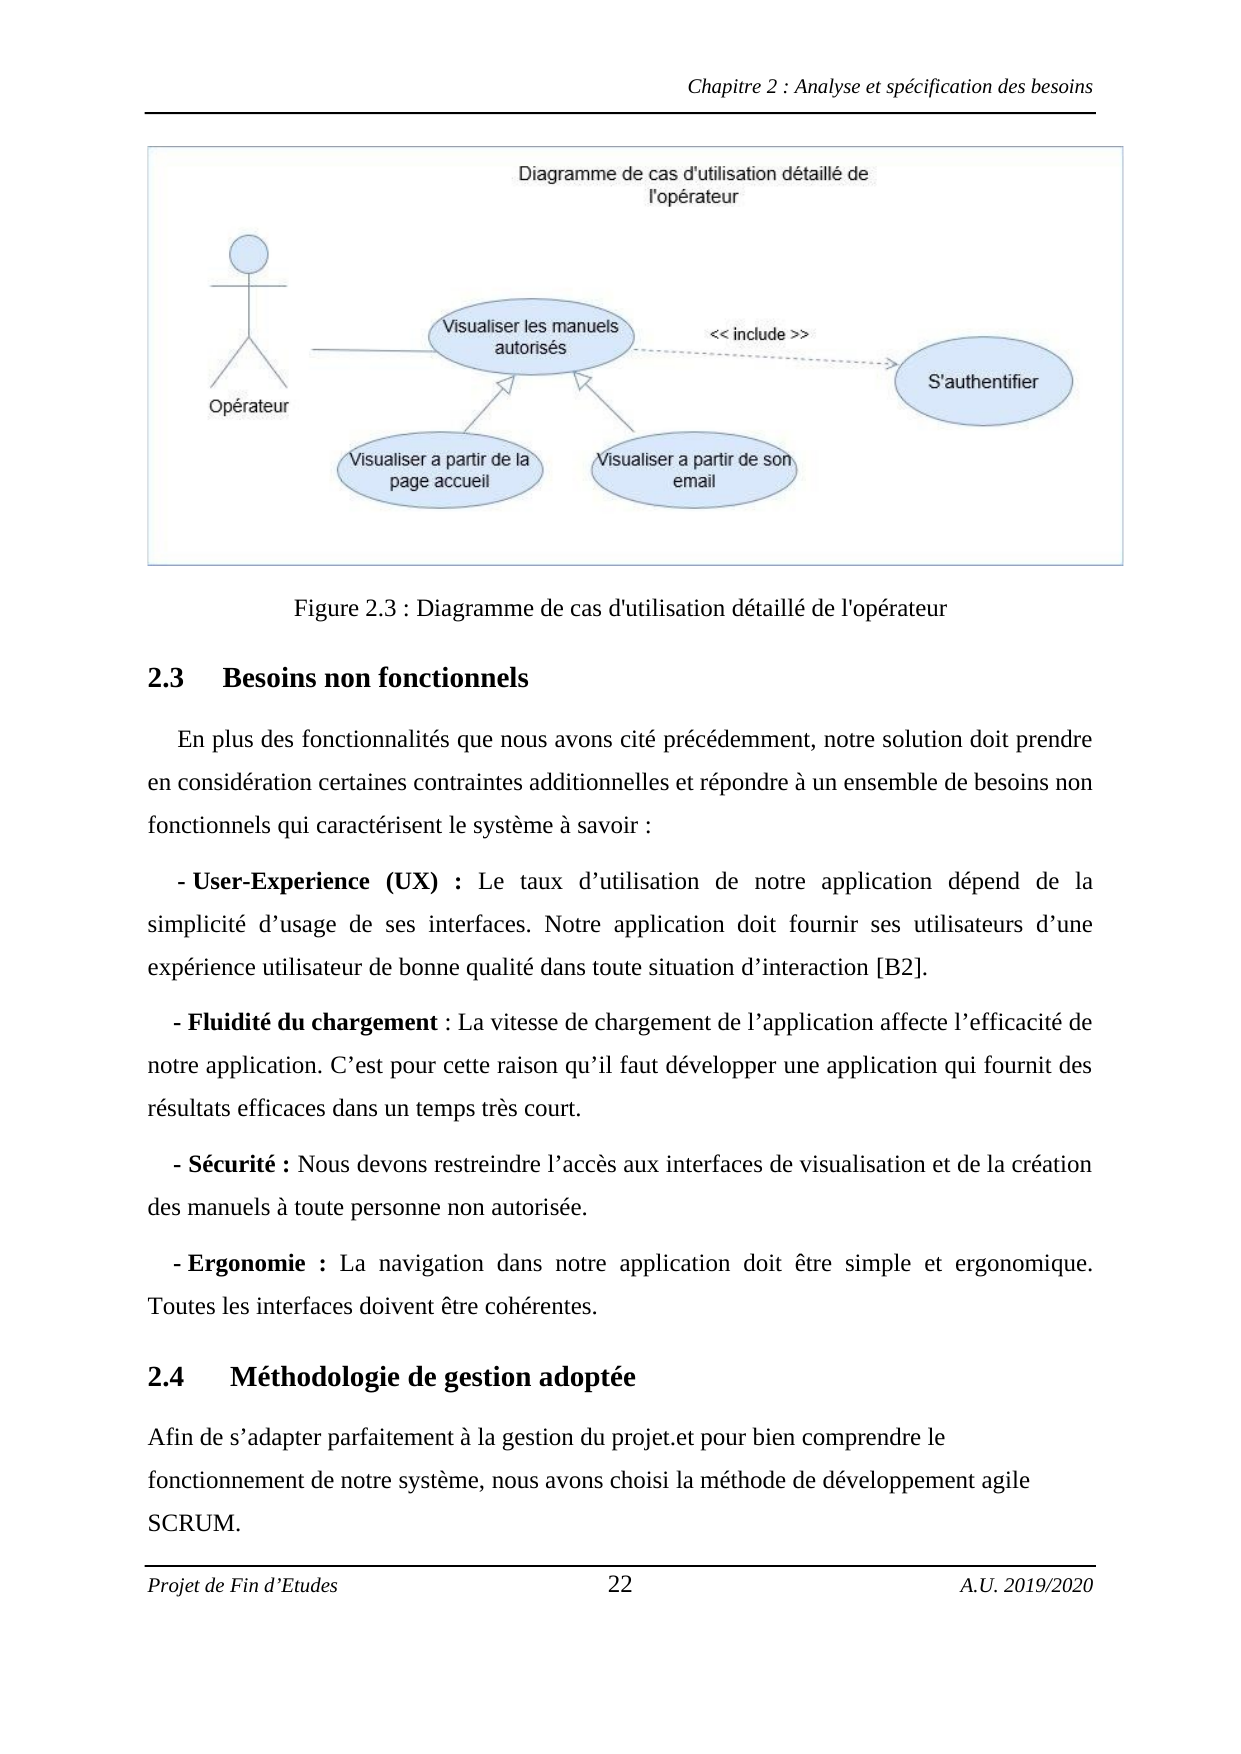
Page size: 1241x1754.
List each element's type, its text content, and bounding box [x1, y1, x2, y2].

picture [147, 146, 1124, 566]
subtitle Méthodologie de gestion adoptée [147, 1359, 1221, 1392]
list Ergonomie : La navigation dans notre application doit être simple et ergonomique. Toutes les interfaces doivent être cohérentes. [147, 1248, 1093, 1320]
text Afin de s’adapter parfaitement à la gestion du projet.et pour bien comprendre le fonctionnement de notre système, nous avons choisi la méthode de développement agile SCRUM. [147, 1422, 1106, 1537]
text En plus des fonctionnalités que nous avons cité précédemment, notre solution doit prendre en considération certaines contraintes additionnelles et répondre à un ensemble de besoins non fonctionnels qui caractérisent le système à savoir : [147, 724, 1093, 839]
list Sécurité : Nous devons restreindre l’accès aux interfaces de visualisation et de la création des manuels à toute personne non autorisée. [147, 1149, 1093, 1221]
subtitle Besoins non fonctionnels [147, 660, 1221, 694]
list User-Experience (UX) : Le taux d’utilisation de notre application dépend de la simplicité d’usage de ses interfaces. Notre application doit fournir ses utilisateurs d’une expérience utilisateur de bonne qualité dans toute situation d’interaction [B2]. [147, 866, 1093, 981]
list Fluidité du chargement : La vitesse de chargement de l’application affecte l’efficacité de notre application. C’est pour cette raison qu’il faut développer une application qui fournit des résultats efficaces dans un temps très court. [147, 1007, 1093, 1122]
text Figure 2.3 : Diagramme de cas d'utilisation détaillé de l'opérateur [228, 593, 1012, 621]
